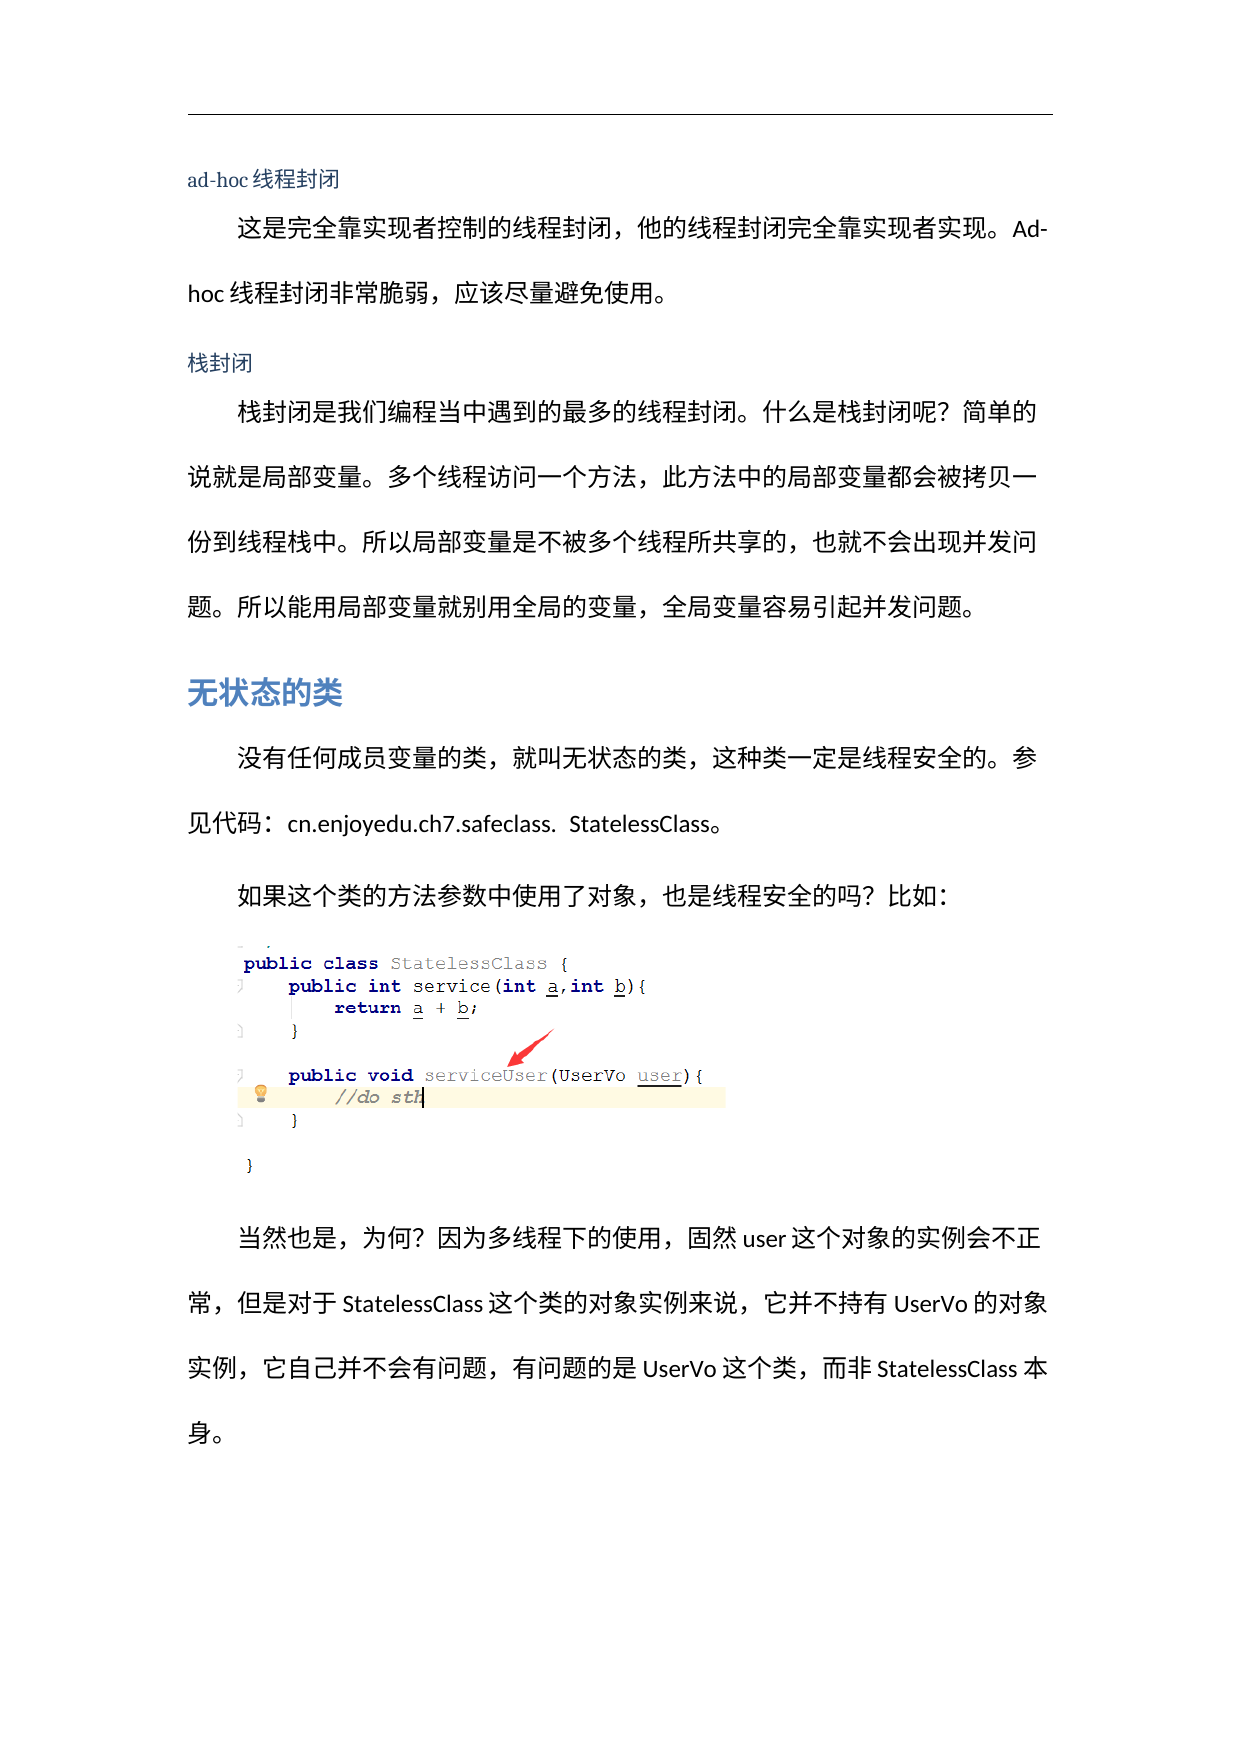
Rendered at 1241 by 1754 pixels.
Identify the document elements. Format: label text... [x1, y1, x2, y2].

subtitle ad-hoc线程封闭 [187, 162, 1053, 194]
picture [237, 946, 726, 1185]
text 没有任何成员变量的类，就叫无状态的类，这种类一定是线程安全的。参见代码：cn.enjoyedu.ch7.safeclass. StatelessClass。 [187, 724, 1053, 854]
subtitle 栈封闭 [187, 345, 1053, 378]
text 如果这个类的方法参数中使用了对象，也是线程安全的吗？比如： [187, 862, 1053, 927]
subtitle 无状态的类 [187, 659, 1053, 724]
text 当然也是，为何？因为多线程下的使用，固然user这个对象的实例会不正常，但是对于StatelessClass这个类的对象实例来说，它并不持有UserVo的对象实例，它自己并不会有问题，有问题的是UserVo这个类，而非StatelessClass本身。 [187, 1204, 1053, 1464]
text 栈封闭是我们编程当中遇到的最多的线程封闭。什么是栈封闭呢？简单的说就是局部变量。多个线程访问一个方法，此方法中的局部变量都会被拷贝一份到线程栈中。所以局部变量是不被多个线程所共享的，也就不会出现并发问题。所以能用局部变量就别用全局的变量，全局变量容易引起并发问题。 [187, 378, 1053, 638]
text 这是完全靠实现者控制的线程封闭，他的线程封闭完全靠实现者实现。Ad-hoc线程封闭非常脆弱，应该尽量避免使用。 [187, 194, 1053, 324]
